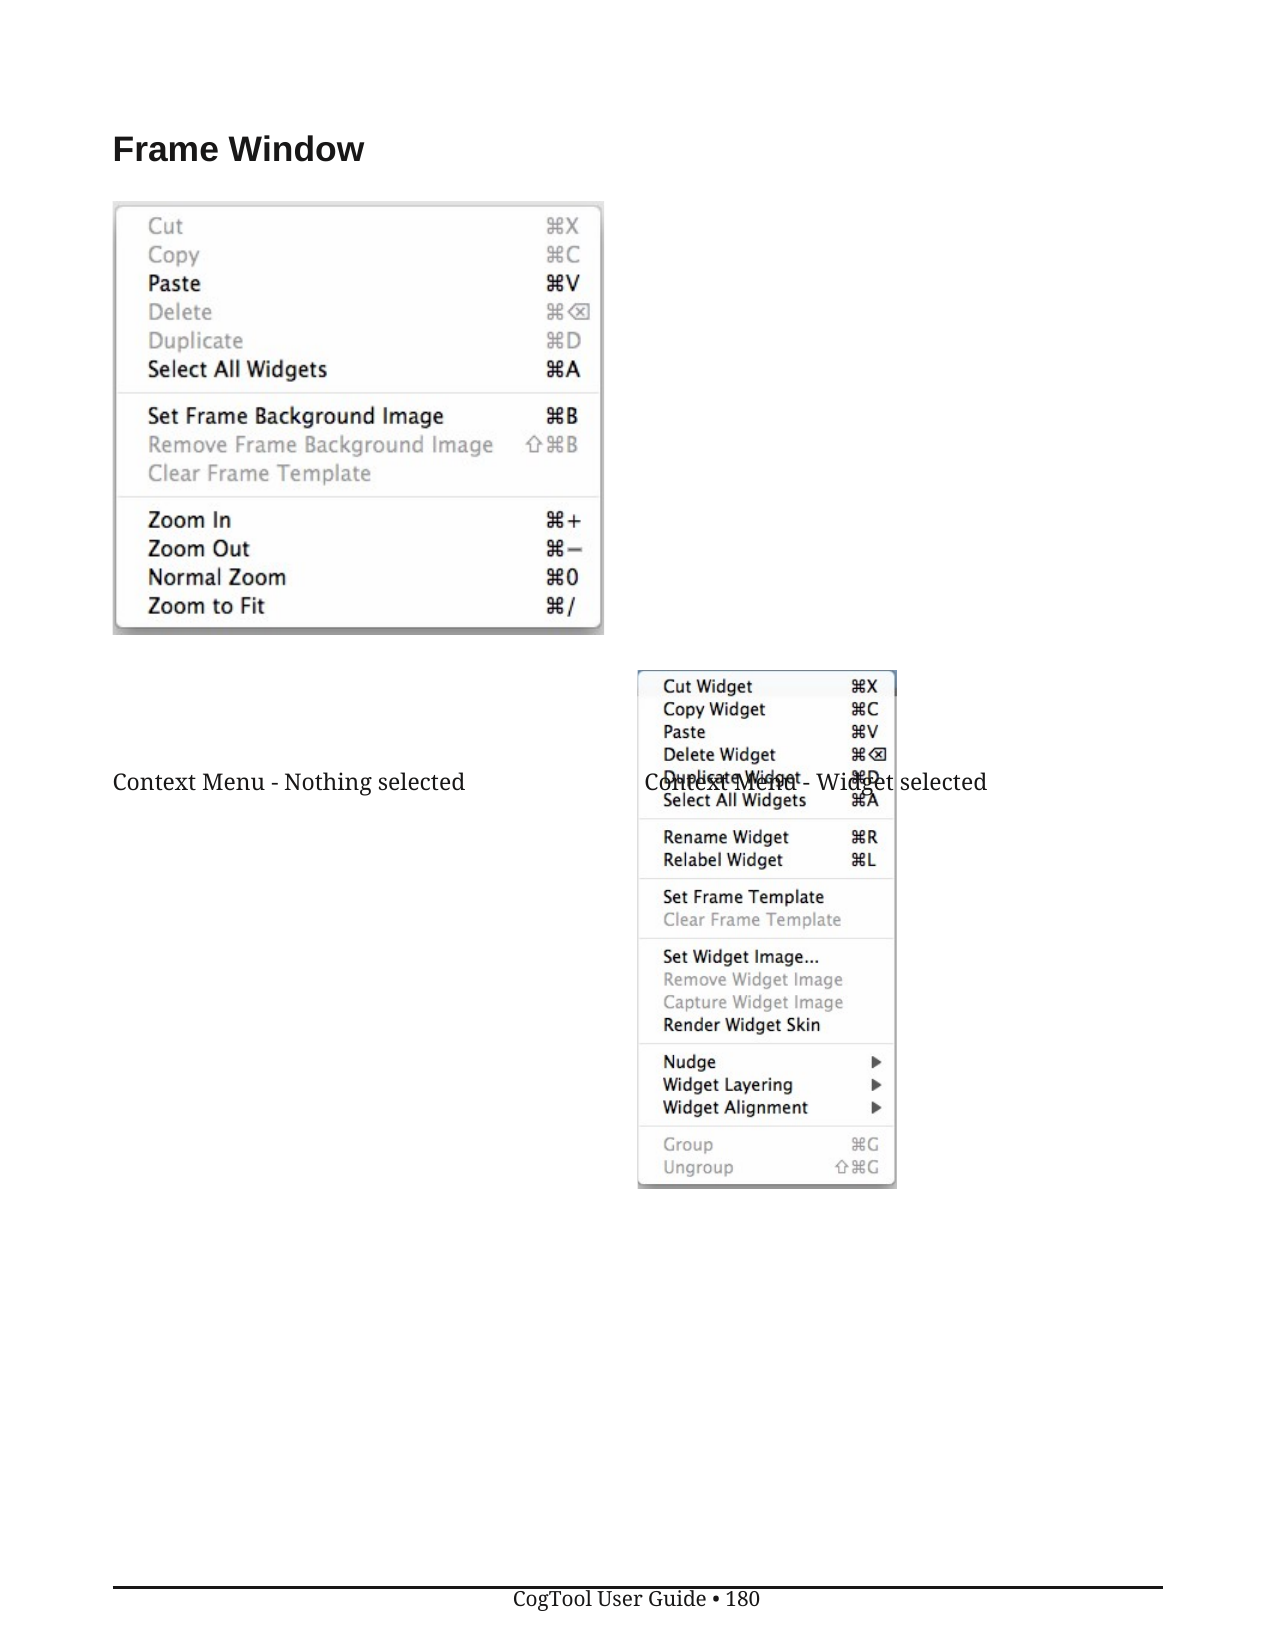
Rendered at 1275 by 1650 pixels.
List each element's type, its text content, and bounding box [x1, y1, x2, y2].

text Context Menu - Nothing selected Context Menu - Widget selected [112, 766, 637, 797]
subtitle Frame Window [112, 128, 937, 169]
picture [637, 670, 897, 1189]
text Context Menu - Nothing selected Context Menu - Widget selected [897, 766, 1163, 797]
picture [112, 201, 605, 635]
